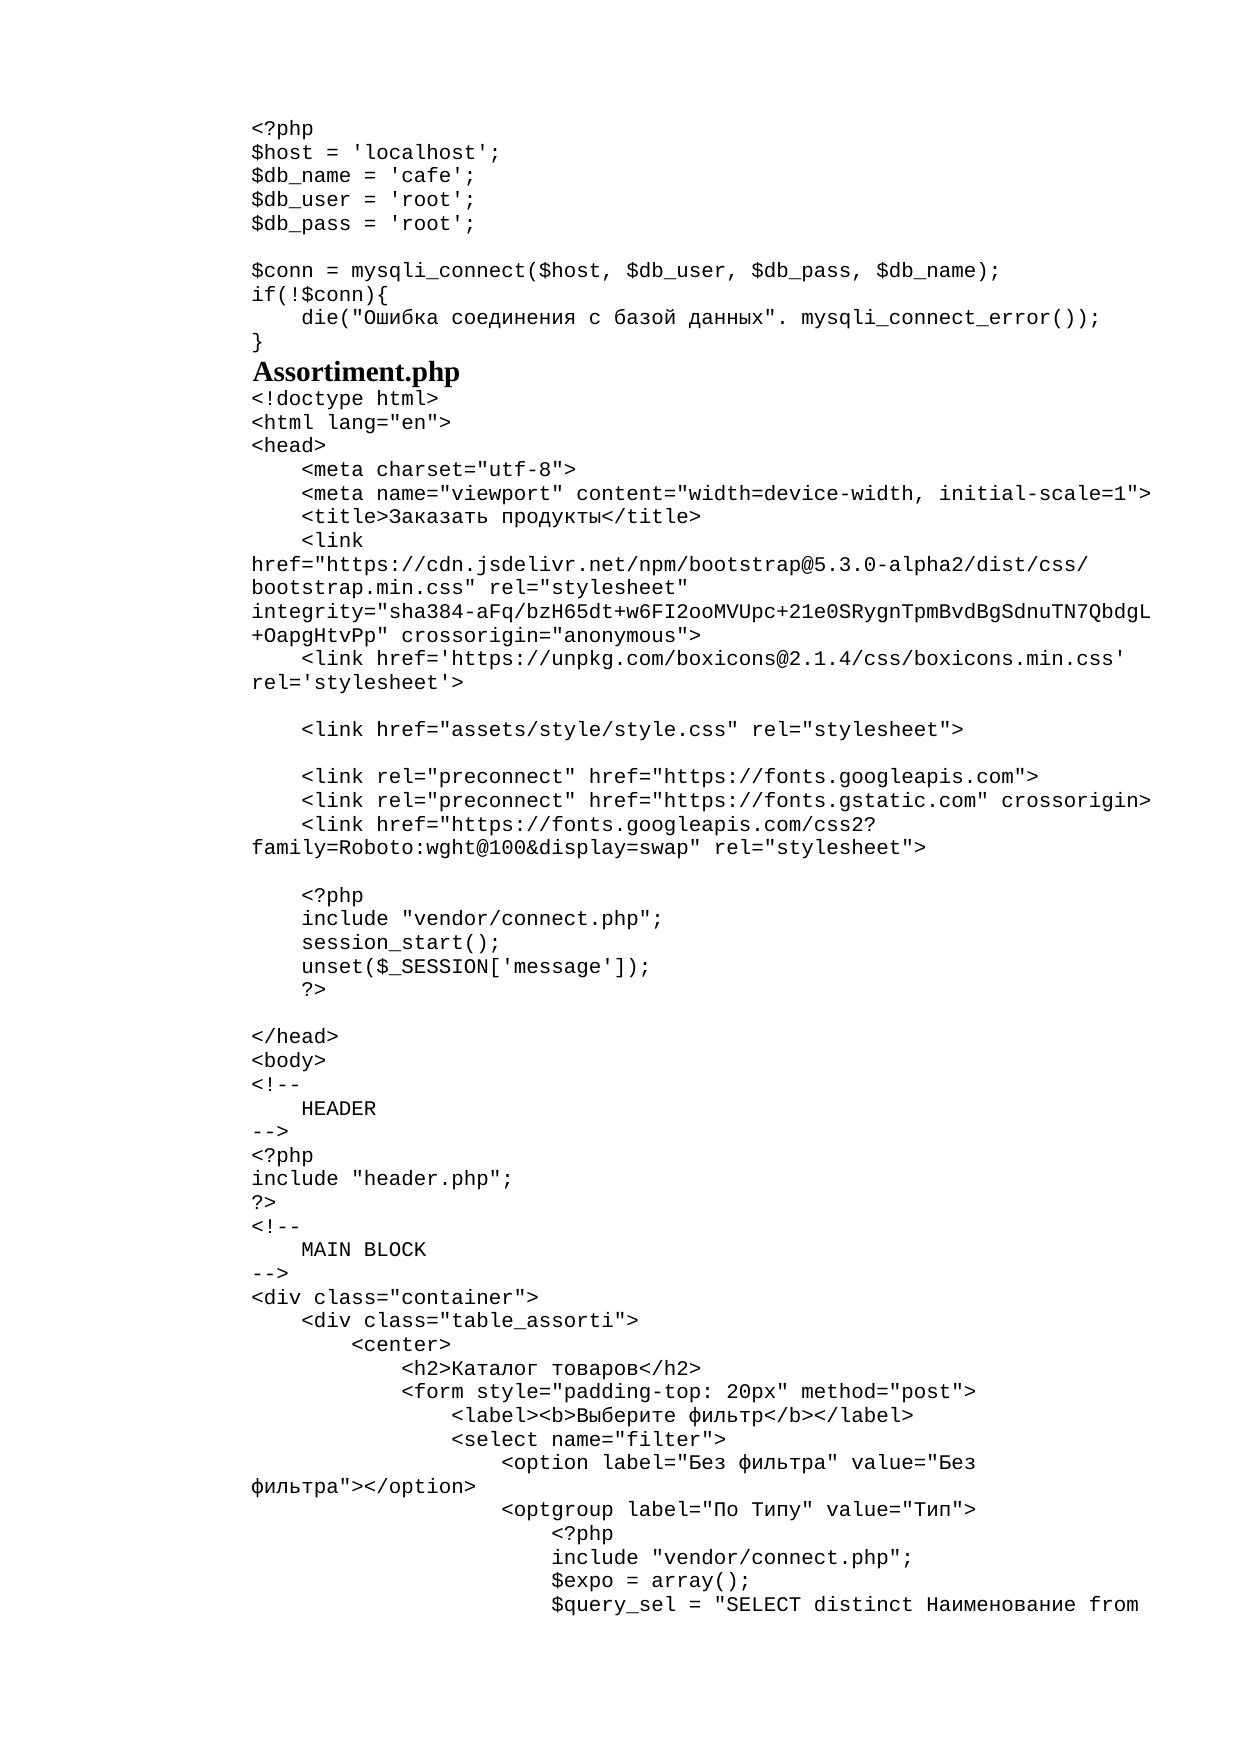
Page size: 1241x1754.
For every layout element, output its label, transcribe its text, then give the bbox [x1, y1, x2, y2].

list Assortiment.php [252, 354, 1152, 388]
text <?php $host = 'localhost'; $db_name = 'cafe'; $db_user = 'root'; $db_pass = 'root'; $conn = mysqli_connect($host, $db_user, $db_pass, $db_name); if(!$conn){ die("Ошибка соединения с базой данных". mysqli_connect_error()); } [251, 118, 1152, 354]
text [251, 388, 1152, 1618]
